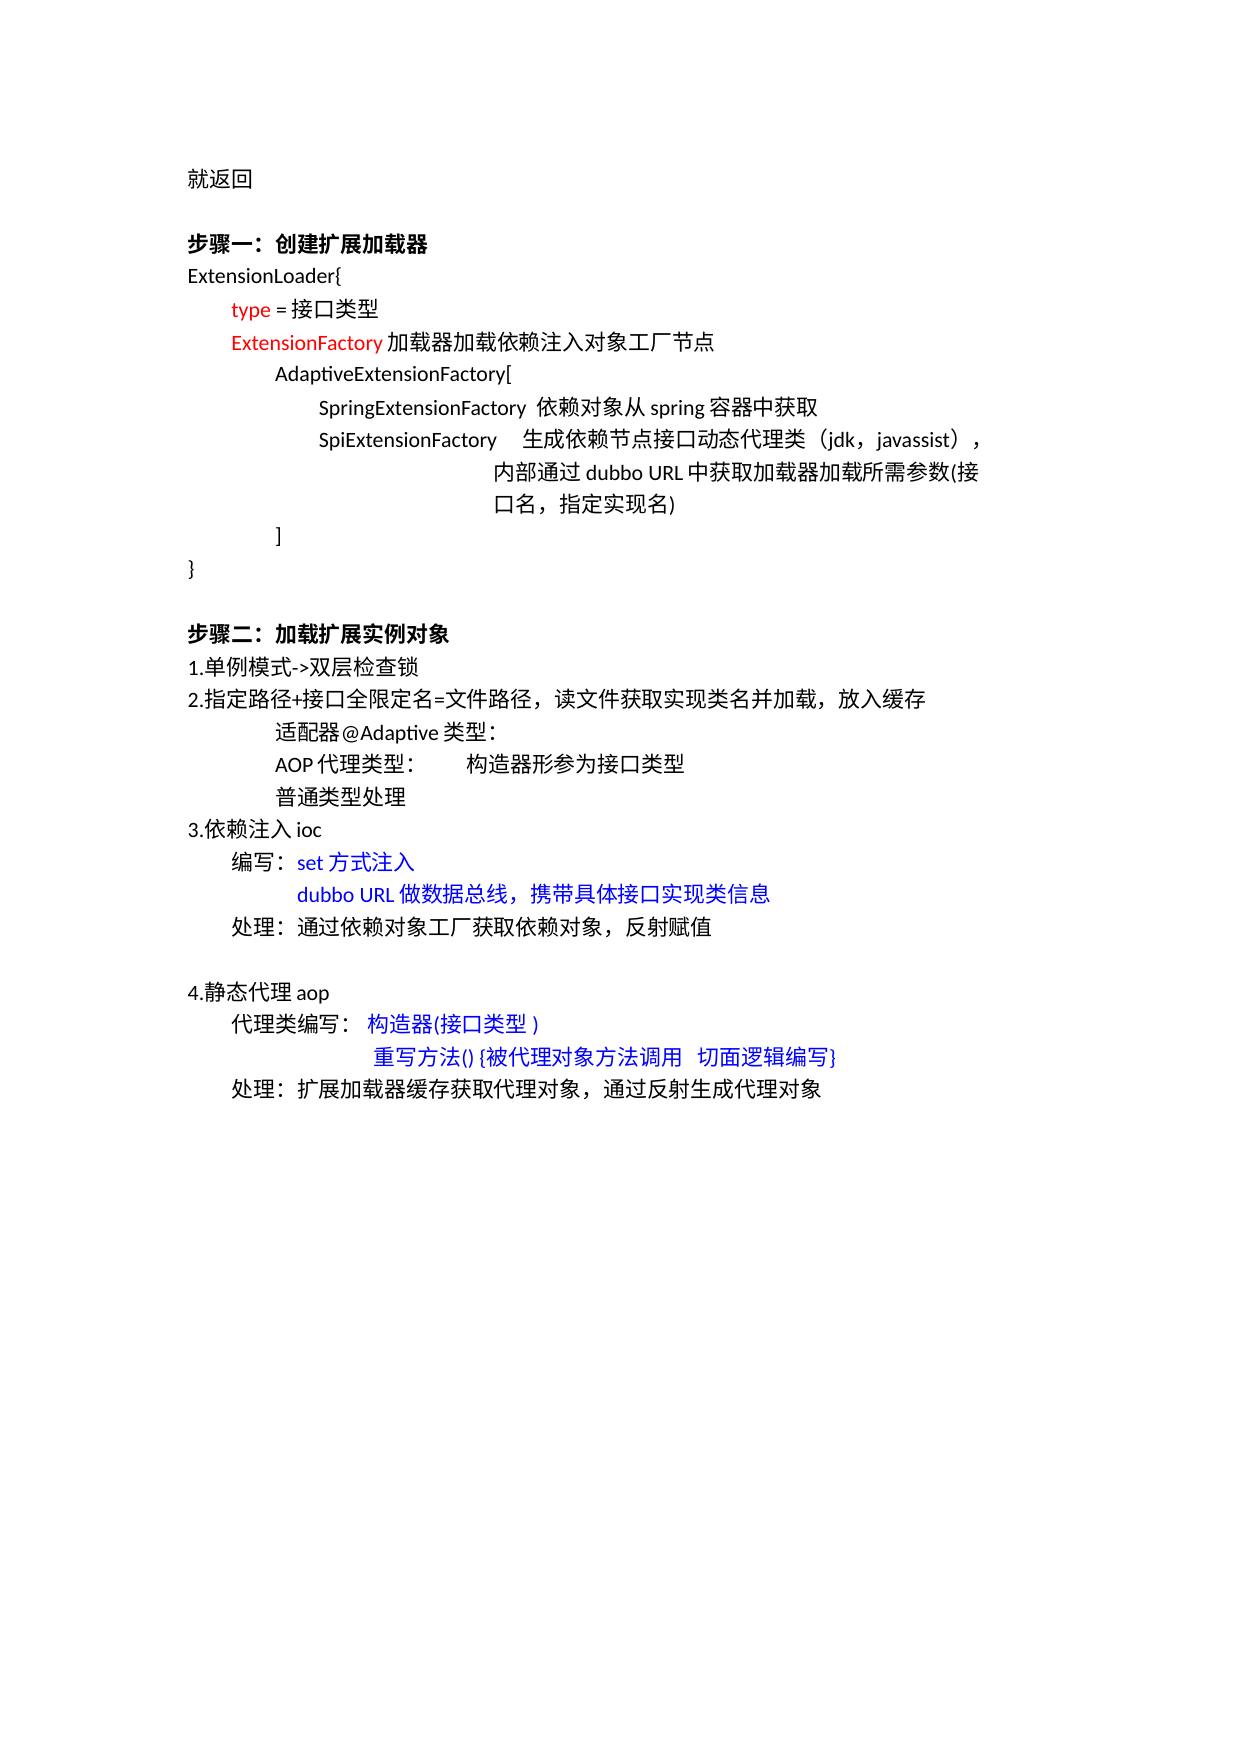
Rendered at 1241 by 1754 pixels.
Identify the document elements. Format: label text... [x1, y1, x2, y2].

text 重写方法() {被代理对象方法调用 切面逻辑编写} [275, 1039, 1053, 1072]
text SpiExtensionFactory 生成依赖节点接口动态代理类（jdk，javassist）， 内部通过dubbo URL中获取加载器加载所需参数(接 口名，指定实现名) [275, 422, 1053, 519]
text 步骤二：加载扩展实例对象 [187, 617, 1053, 649]
text 处理：通过依赖对象工厂获取依赖对象，反射赋值 [187, 909, 1053, 942]
text 适配器@Adaptive类型： [231, 714, 1053, 747]
text ] [231, 519, 1053, 552]
text AOP代理类型： 构造器形参为接口类型 [231, 747, 1053, 779]
text ExtensionFactory加载器加载依赖注入对象工厂节点 [187, 324, 1053, 357]
list 指定路径+接口全限定名=文件路径，读文件获取实现类名并加载，放入缓存 [187, 682, 1053, 714]
text ExtensionLoader{ [187, 259, 1053, 292]
text 处理：扩展加载器缓存获取代理对象，通过反射生成代理对象 [187, 1072, 1053, 1104]
text AdaptiveExtensionFactory[ [231, 357, 1053, 389]
list 单例模式->双层检查锁 [187, 649, 1053, 682]
text 编写：set方式注入 [187, 844, 1053, 877]
list 依赖注入ioc [187, 812, 1053, 844]
text 普通类型处理 [231, 779, 1053, 812]
text dubbo URL做数据总线，携带具体接口实现类信息 [231, 877, 1053, 909]
list 静态代理aop [187, 974, 1053, 1007]
text 代理类编写： 构造器(接口类型 ) [187, 1007, 1053, 1039]
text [187, 162, 1053, 194]
text 步骤一：创建扩展加载器 [187, 227, 1053, 259]
text SpringExtensionFactory 依赖对象从spring容器中获取 [275, 389, 1053, 422]
text } [187, 552, 1053, 584]
text type = 接口类型 [187, 292, 1053, 324]
